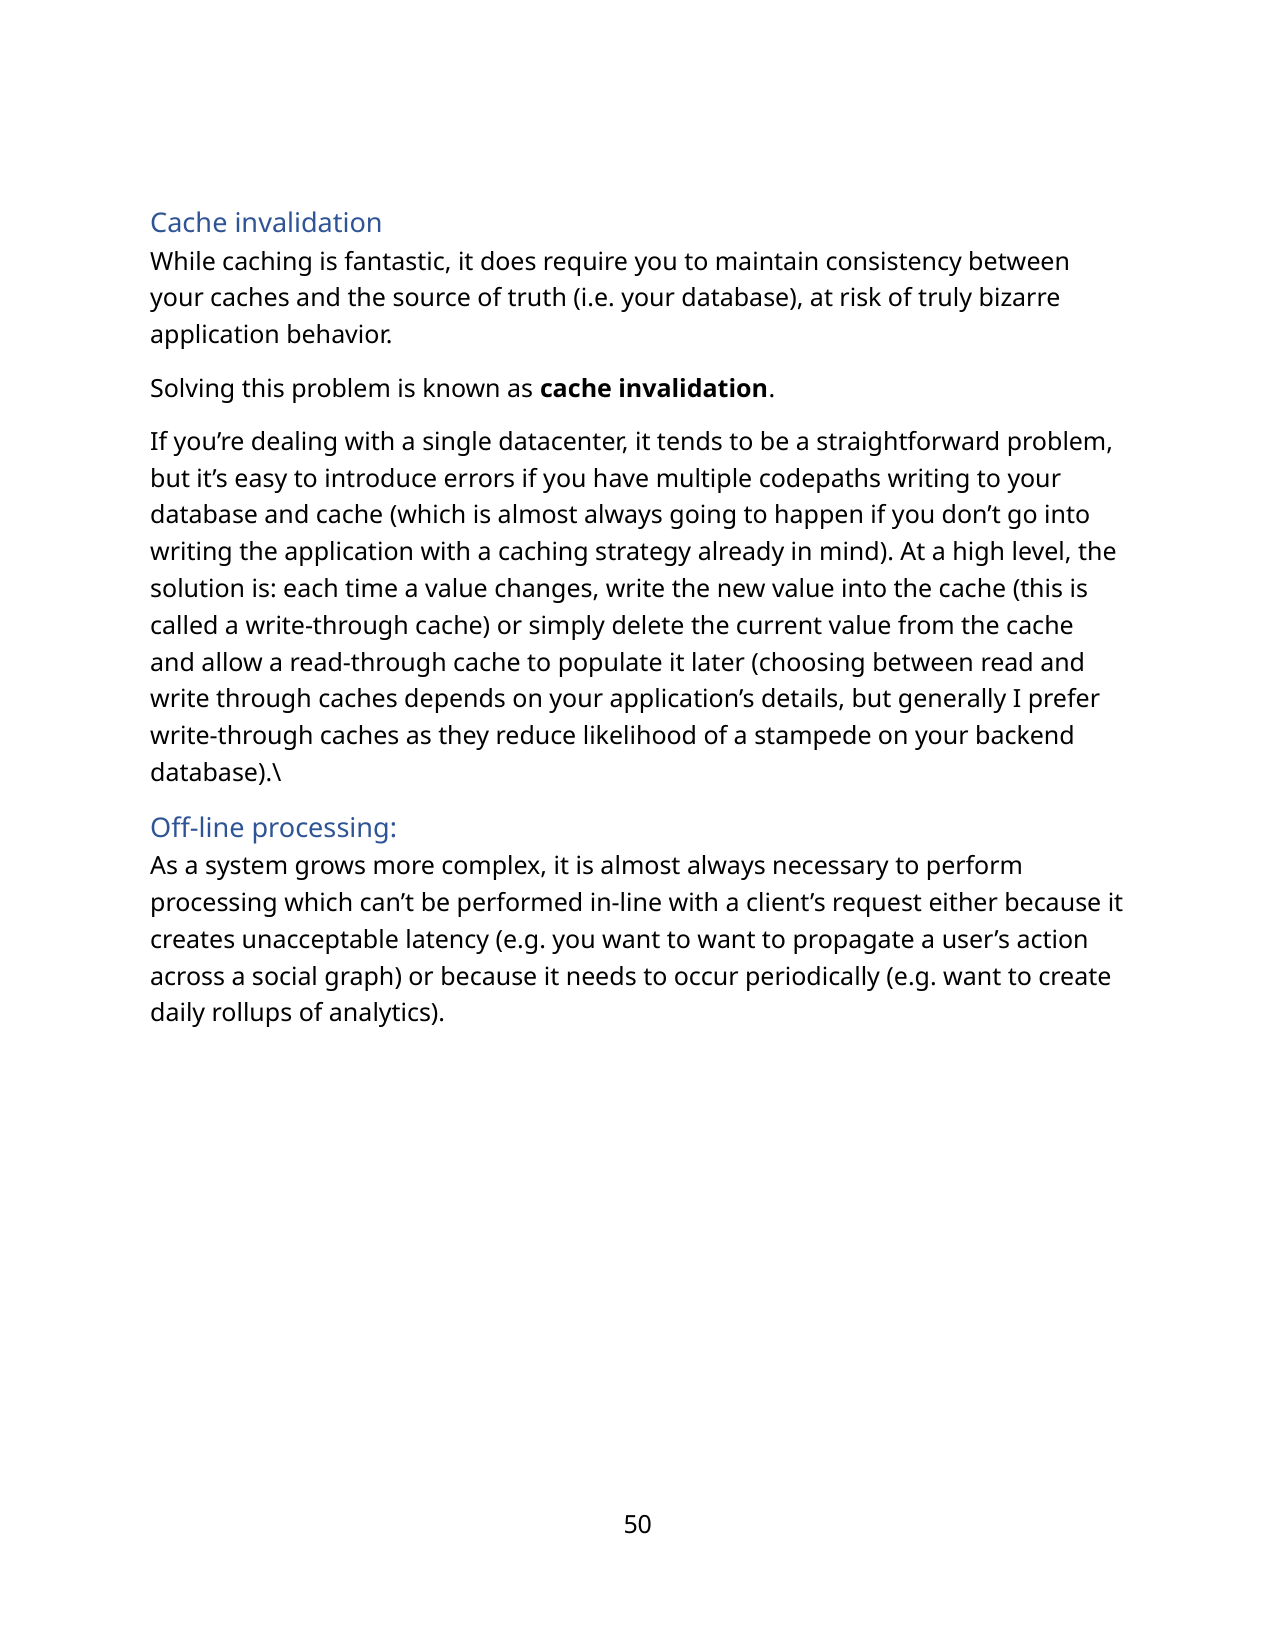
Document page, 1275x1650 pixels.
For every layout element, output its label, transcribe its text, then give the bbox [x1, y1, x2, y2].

subtitle Cache invalidation [150, 203, 1125, 240]
subtitle Off-line processing: [150, 808, 1125, 845]
text Solving this problem is known as cache invalidation. [150, 370, 1125, 404]
text While caching is fantastic, it does require you to maintain consistency between your caches and the source of truth (i.e. your database), at risk of truly bizarre application behavior. [150, 243, 1125, 351]
text As a system grows more complex, it is almost always necessary to perform processing which can’t be performed in-line with a client’s request either because it creates unacceptable latency (e.g. you want to want to propagate a user’s action across a social graph) or because it needs to occur periodically (e.g. want to create daily rollups of analytics). [150, 848, 1125, 1029]
text If you’re dealing with a single datacenter, it tends to be a straightforward problem, but it’s easy to introduce errors if you have multiple codepaths writing to your database and cache (which is almost always going to happen if you don’t go into writing the application with a caching strategy already in mind). At a high level, the solution is: each time a value changes, write the new value into the cache (this is called a write-through cache) or simply delete the current value from the cache and allow a read-through cache to populate it later (choosing between read and write through caches depends on your application’s details, but generally I prefer write-through caches as they reduce likelihood of a stampede on your backend database).\ [150, 424, 1125, 789]
